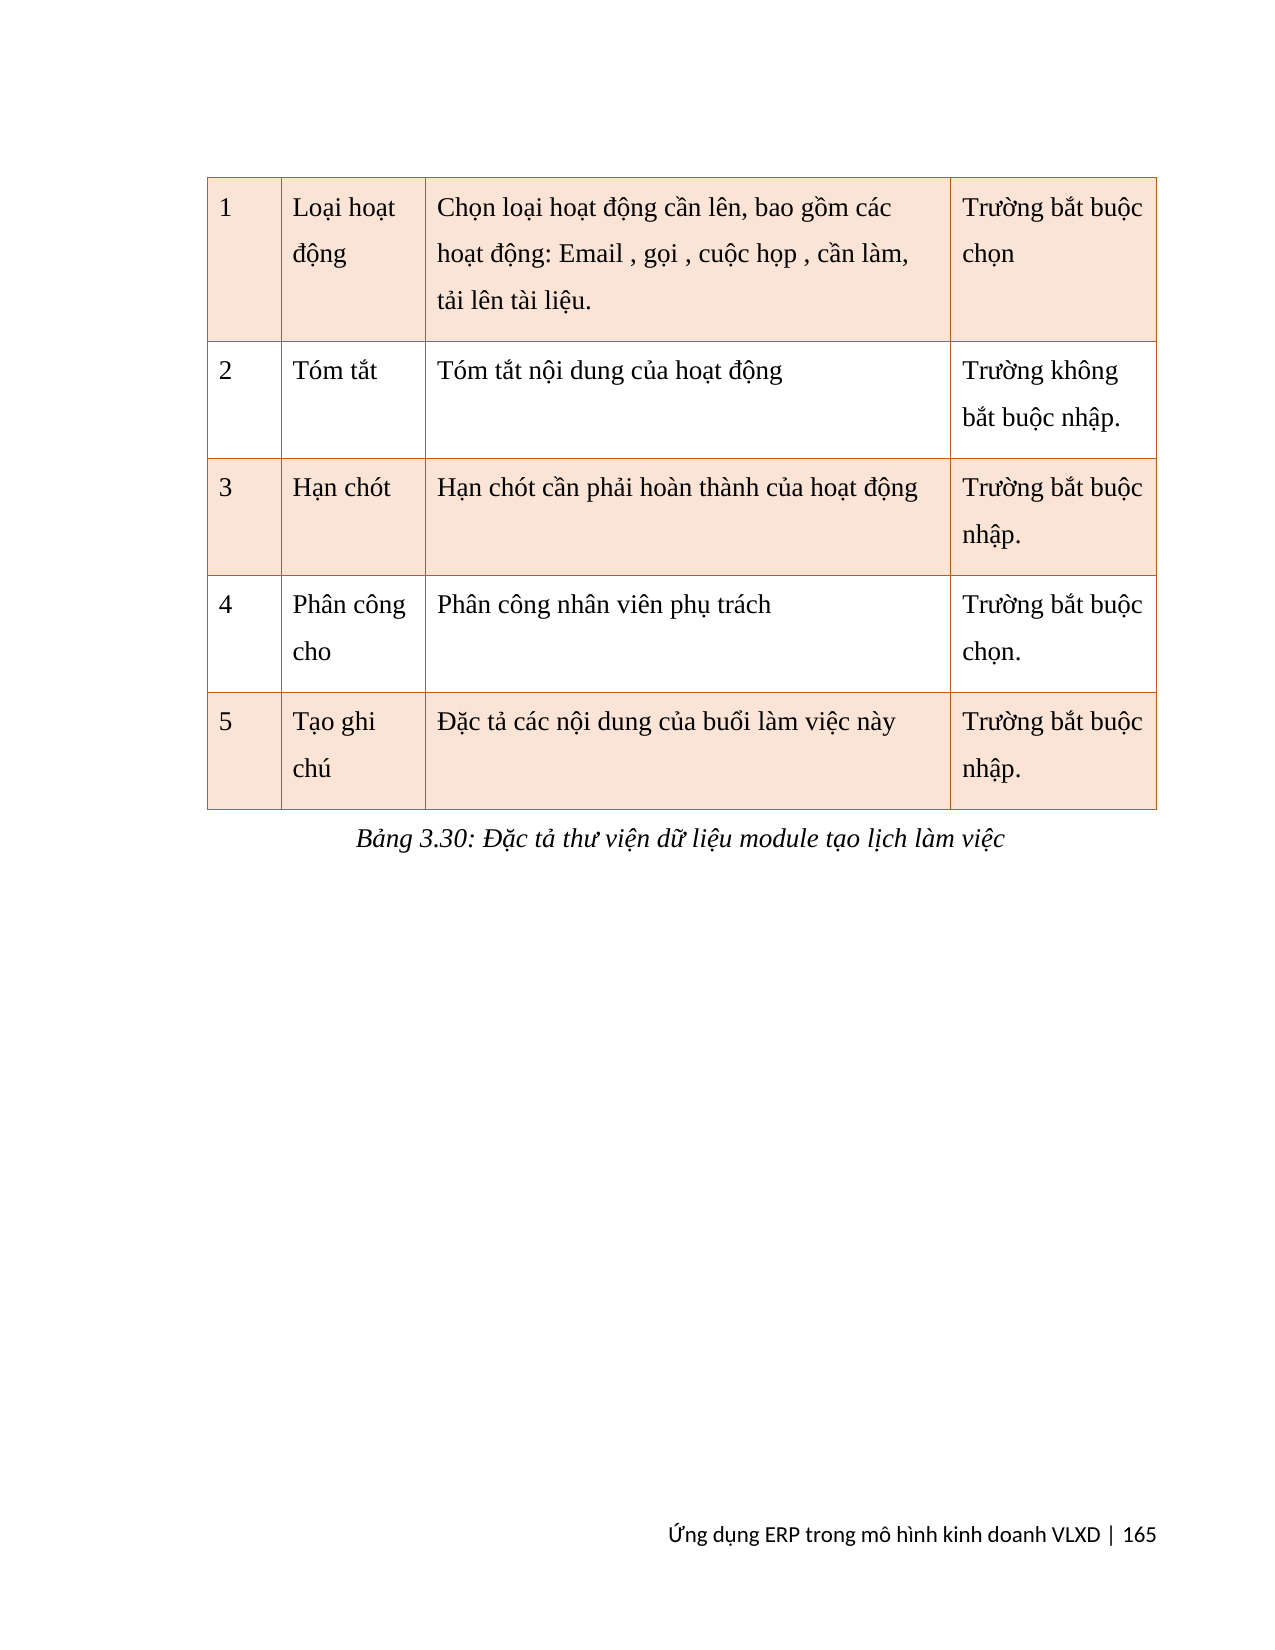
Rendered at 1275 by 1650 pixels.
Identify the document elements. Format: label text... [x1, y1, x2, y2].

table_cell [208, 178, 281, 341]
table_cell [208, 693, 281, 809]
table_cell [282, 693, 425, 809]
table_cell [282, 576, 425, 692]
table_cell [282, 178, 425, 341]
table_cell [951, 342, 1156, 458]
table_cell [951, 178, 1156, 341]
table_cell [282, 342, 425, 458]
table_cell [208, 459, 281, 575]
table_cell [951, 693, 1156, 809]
text Bảng 3.30: Đặc tả thư viện dữ liệu module tạo lịch làm việc [207, 822, 1157, 853]
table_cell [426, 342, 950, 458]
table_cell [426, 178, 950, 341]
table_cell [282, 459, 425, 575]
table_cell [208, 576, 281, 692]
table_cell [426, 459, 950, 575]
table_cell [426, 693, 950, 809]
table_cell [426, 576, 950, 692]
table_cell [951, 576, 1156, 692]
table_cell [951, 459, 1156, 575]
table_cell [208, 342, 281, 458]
